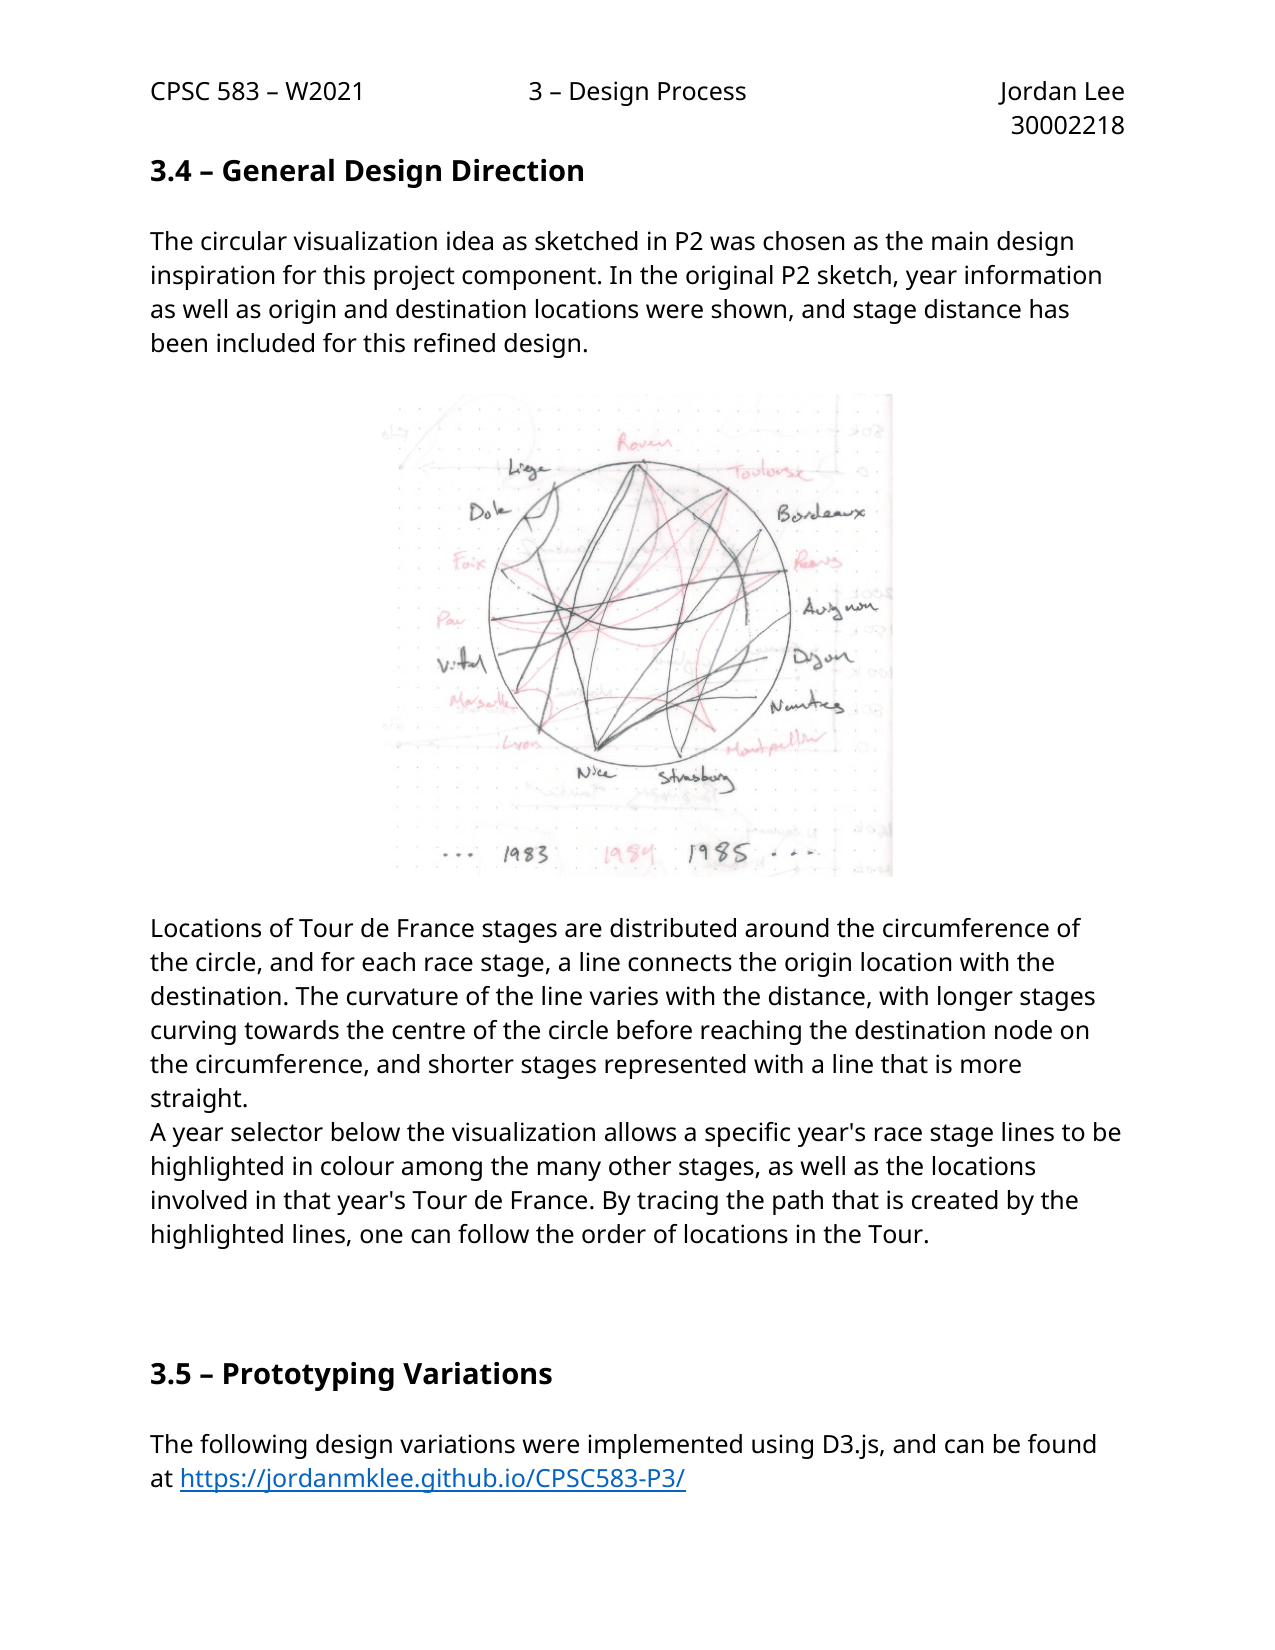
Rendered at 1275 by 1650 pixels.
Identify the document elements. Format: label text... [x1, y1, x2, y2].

text A year selector below the visualization allows a specific year's race stage lines to be highlighted in colour among the many other stages, as well as the locations involved in that year's Tour de France. By tracing the path that is created by the highlighted lines, one can follow the order of locations in the Tour. [150, 1114, 1125, 1251]
text The circular visualization idea as sketched in P2 was chosen as the main design inspiration for this project component. In the original P2 sketch, year information as well as origin and destination locations were shown, and stage distance has been included for this refined design. [150, 224, 1125, 360]
text Locations of Tour de France stages are distributed around the circumference of the circle, and for each race stage, a line connects the origin location with the destination. The curvature of the line varies with the distance, with longer stages curving towards the centre of the circle before reaching the destination node on the circumference, and shorter stages represented with a line that is more straight. [150, 910, 1125, 1114]
text 3.4 – General Design Direction [150, 150, 1125, 190]
text The following design variations were implemented using D3.js, and can be found at https://jordanmklee.github.io/CPSC583-P3/ [150, 1427, 1125, 1495]
text 3.5 – Prototyping Variations [150, 1353, 1125, 1393]
picture [382, 394, 893, 877]
